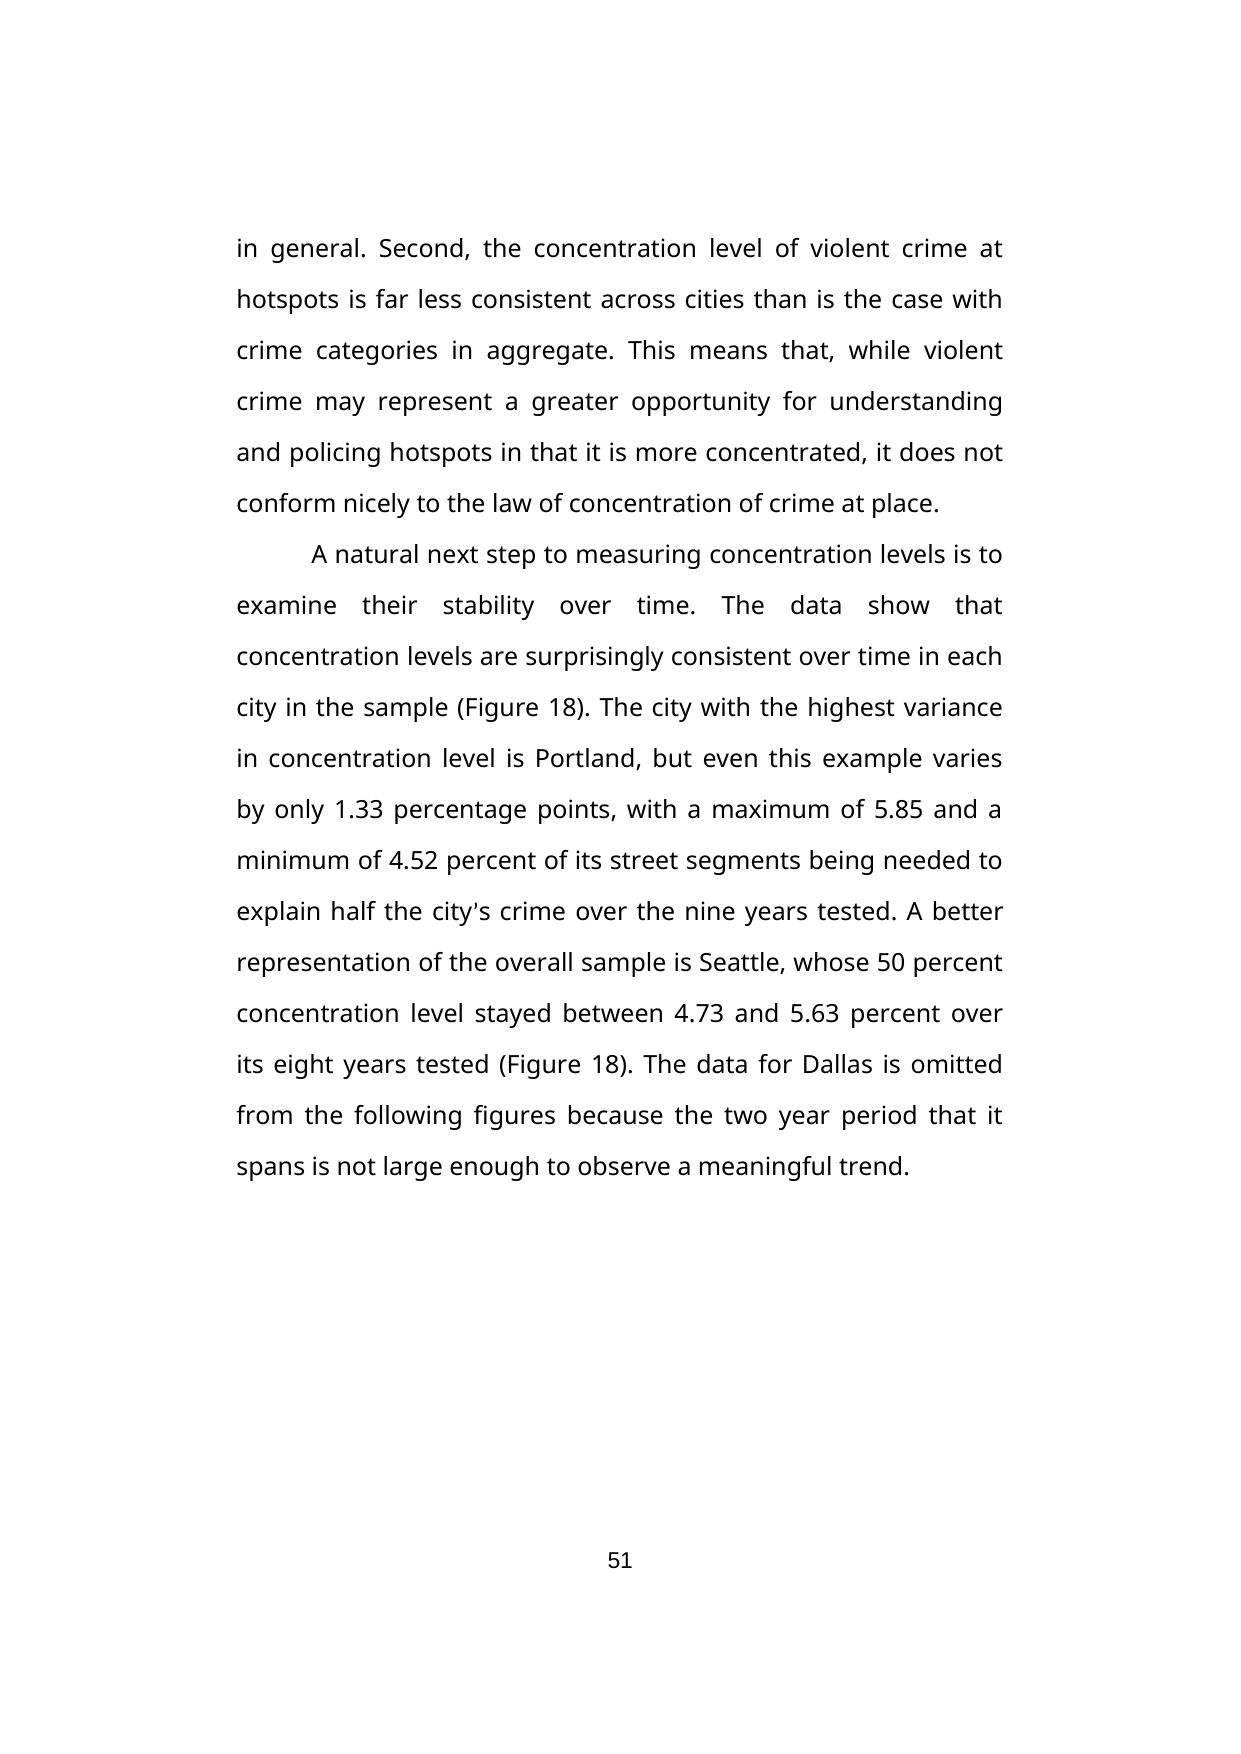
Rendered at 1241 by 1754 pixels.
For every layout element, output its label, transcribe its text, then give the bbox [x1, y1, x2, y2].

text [236, 230, 1004, 519]
text A natural next step to measuring concentration levels is to examine their stability over time. The data show that concentration levels are surprisingly consistent over time in each city in the sample (Figure 18). The city with the highest variance in concentration level is Portland, but even this example varies by only 1.33 percentage points, with a maximum of 5.85 and a minimum of 4.52 percent of its street segments being needed to explain half the city’s crime over the nine years tested. A better representation of the overall sample is Seattle, whose 50 percent concentration level stayed between 4.73 and 5.63 percent over its eight years tested (Figure 18). The data for Dallas is omitted from the following figures because the two year period that it spans is not large enough to observe a meaningful trend. [236, 537, 1004, 1183]
